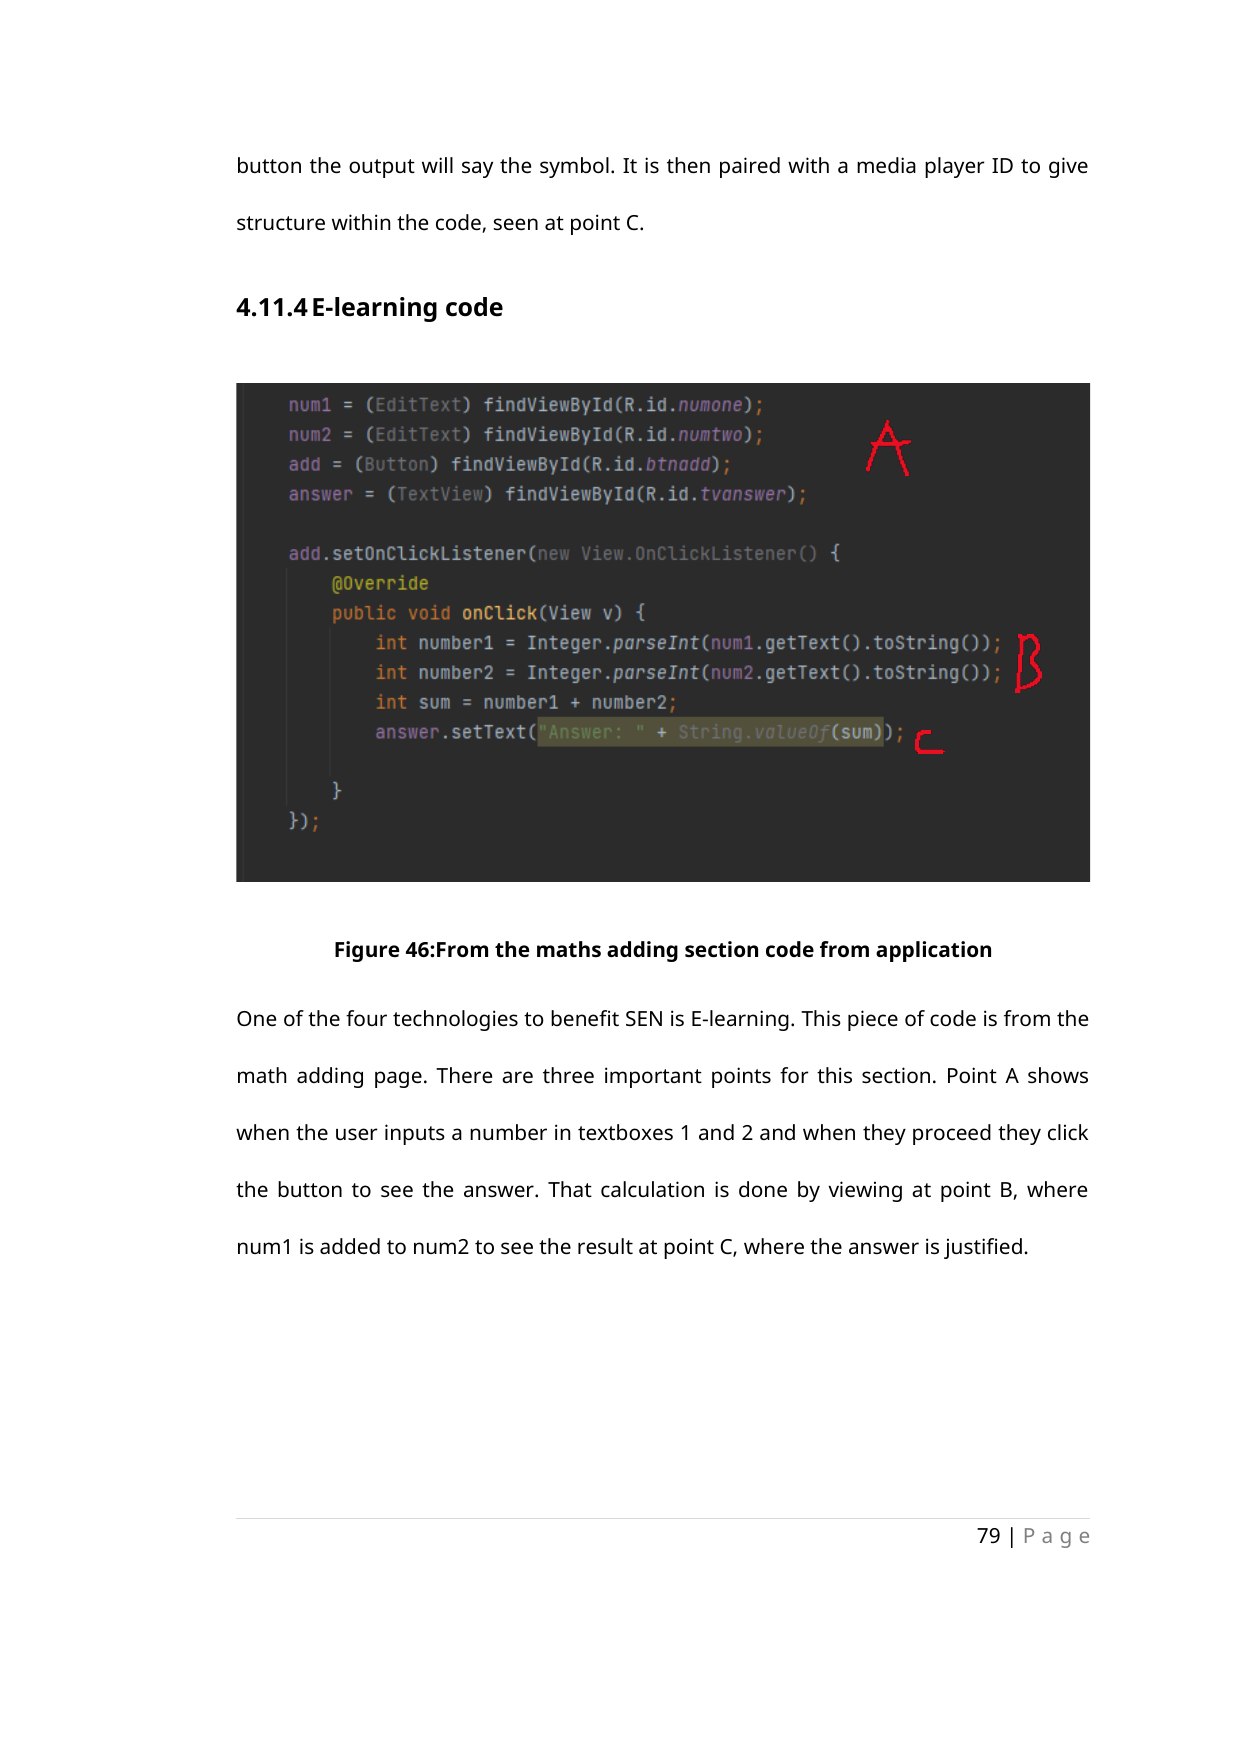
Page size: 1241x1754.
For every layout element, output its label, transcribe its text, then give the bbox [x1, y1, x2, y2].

text One of the four technologies to benefit SEN is E-learning. This piece of code is from the math adding page. There are three important points for this section. Point A shows when the user inputs a number in textboxes 1 and 2 and when they proceed they click the button to see the answer. That calculation is done by viewing at point B, where num1 is added to num2 to see the result at point C, where the answer is justified. [236, 1004, 1090, 1260]
picture [236, 383, 1091, 882]
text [236, 151, 1090, 237]
subtitle E-learning code [236, 290, 1090, 324]
